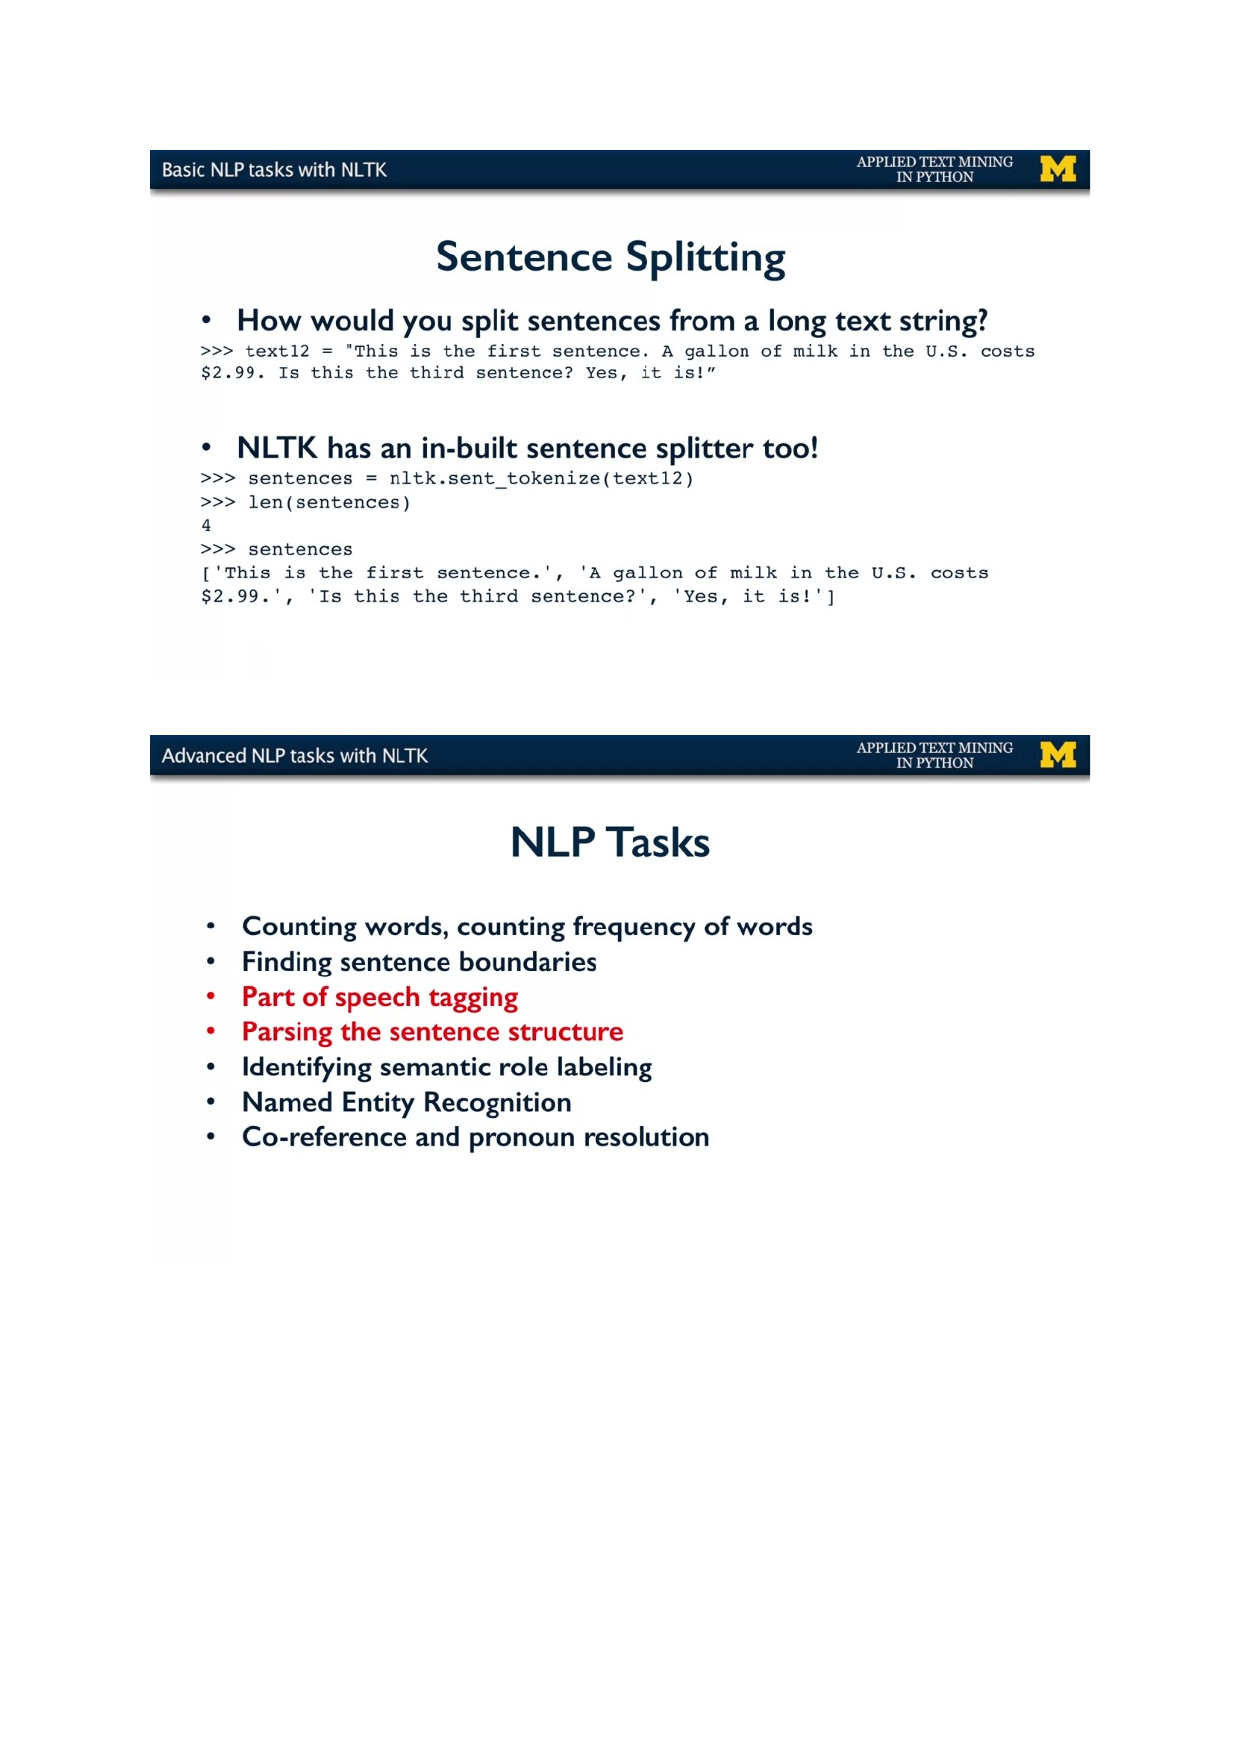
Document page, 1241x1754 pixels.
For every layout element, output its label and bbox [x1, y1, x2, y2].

picture [150, 735, 1091, 1264]
picture [150, 150, 1091, 679]
